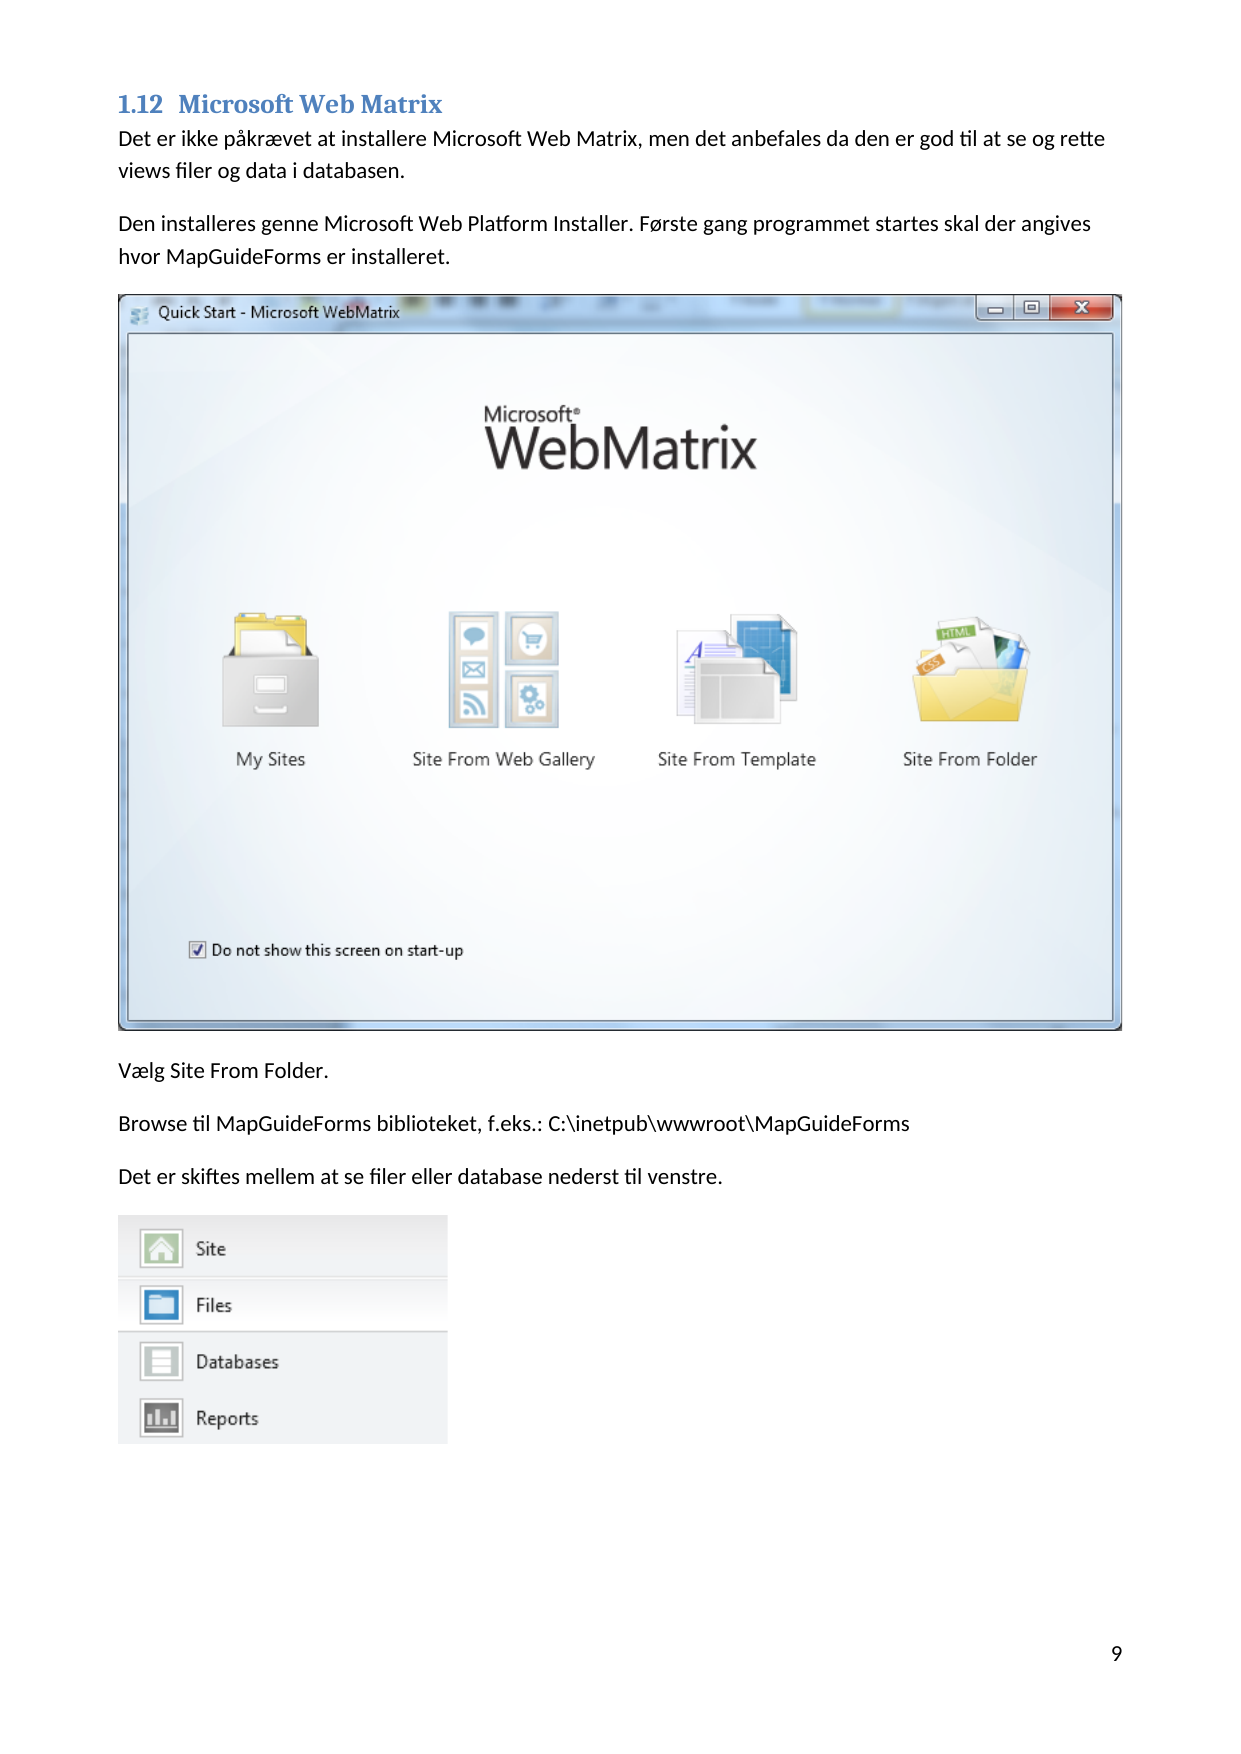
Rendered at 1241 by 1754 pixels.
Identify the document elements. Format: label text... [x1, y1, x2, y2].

text Vælg Site From Folder. [118, 1056, 1122, 1084]
picture [118, 1215, 448, 1444]
picture [118, 294, 1123, 1031]
subtitle Microsoft Web Matrix [118, 89, 1122, 120]
text Det er ikke påkrævet at installere Microsoft Web Matrix, men det anbefales da den er god til at se og rette views filer og data i databasen. [118, 124, 1122, 184]
text Browse til MapGuideForms biblioteket, f.eks.: C:\inetpub\wwwroot\MapGuideForms [118, 1109, 1122, 1137]
text Den installeres genne Microsoft Web Platform Installer. Første gang programmet startes skal der angives hvor MapGuideForms er installeret. [118, 209, 1122, 270]
text Det er skiftes mellem at se filer eller database nederst til venstre. [118, 1162, 1122, 1190]
